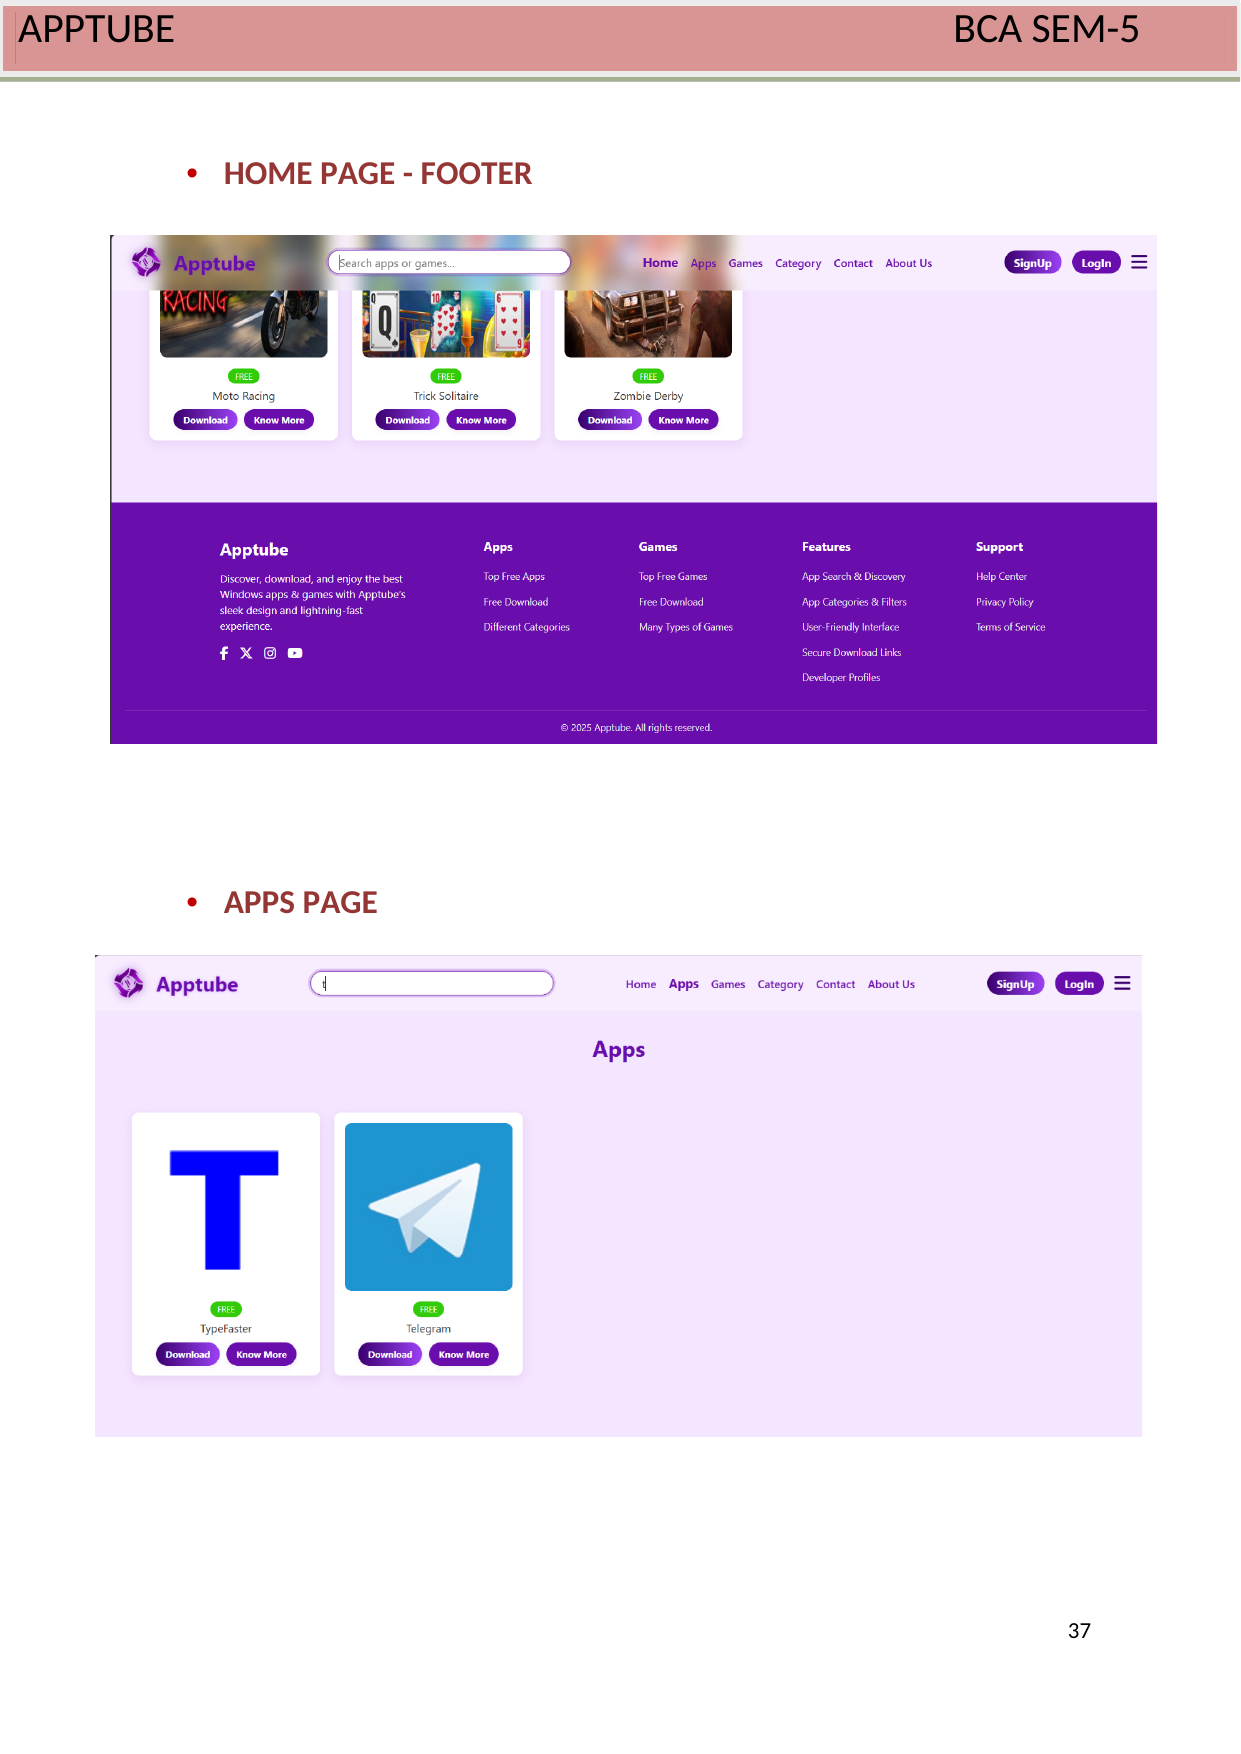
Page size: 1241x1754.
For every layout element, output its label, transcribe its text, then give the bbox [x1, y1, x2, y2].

picture [0, 77, 1241, 82]
list APPS PAGE [186, 881, 1197, 922]
picture [3, 12, 1237, 64]
picture [95, 955, 1143, 1437]
list HOME PAGE - FOOTER [186, 152, 1197, 193]
picture [110, 235, 1158, 744]
